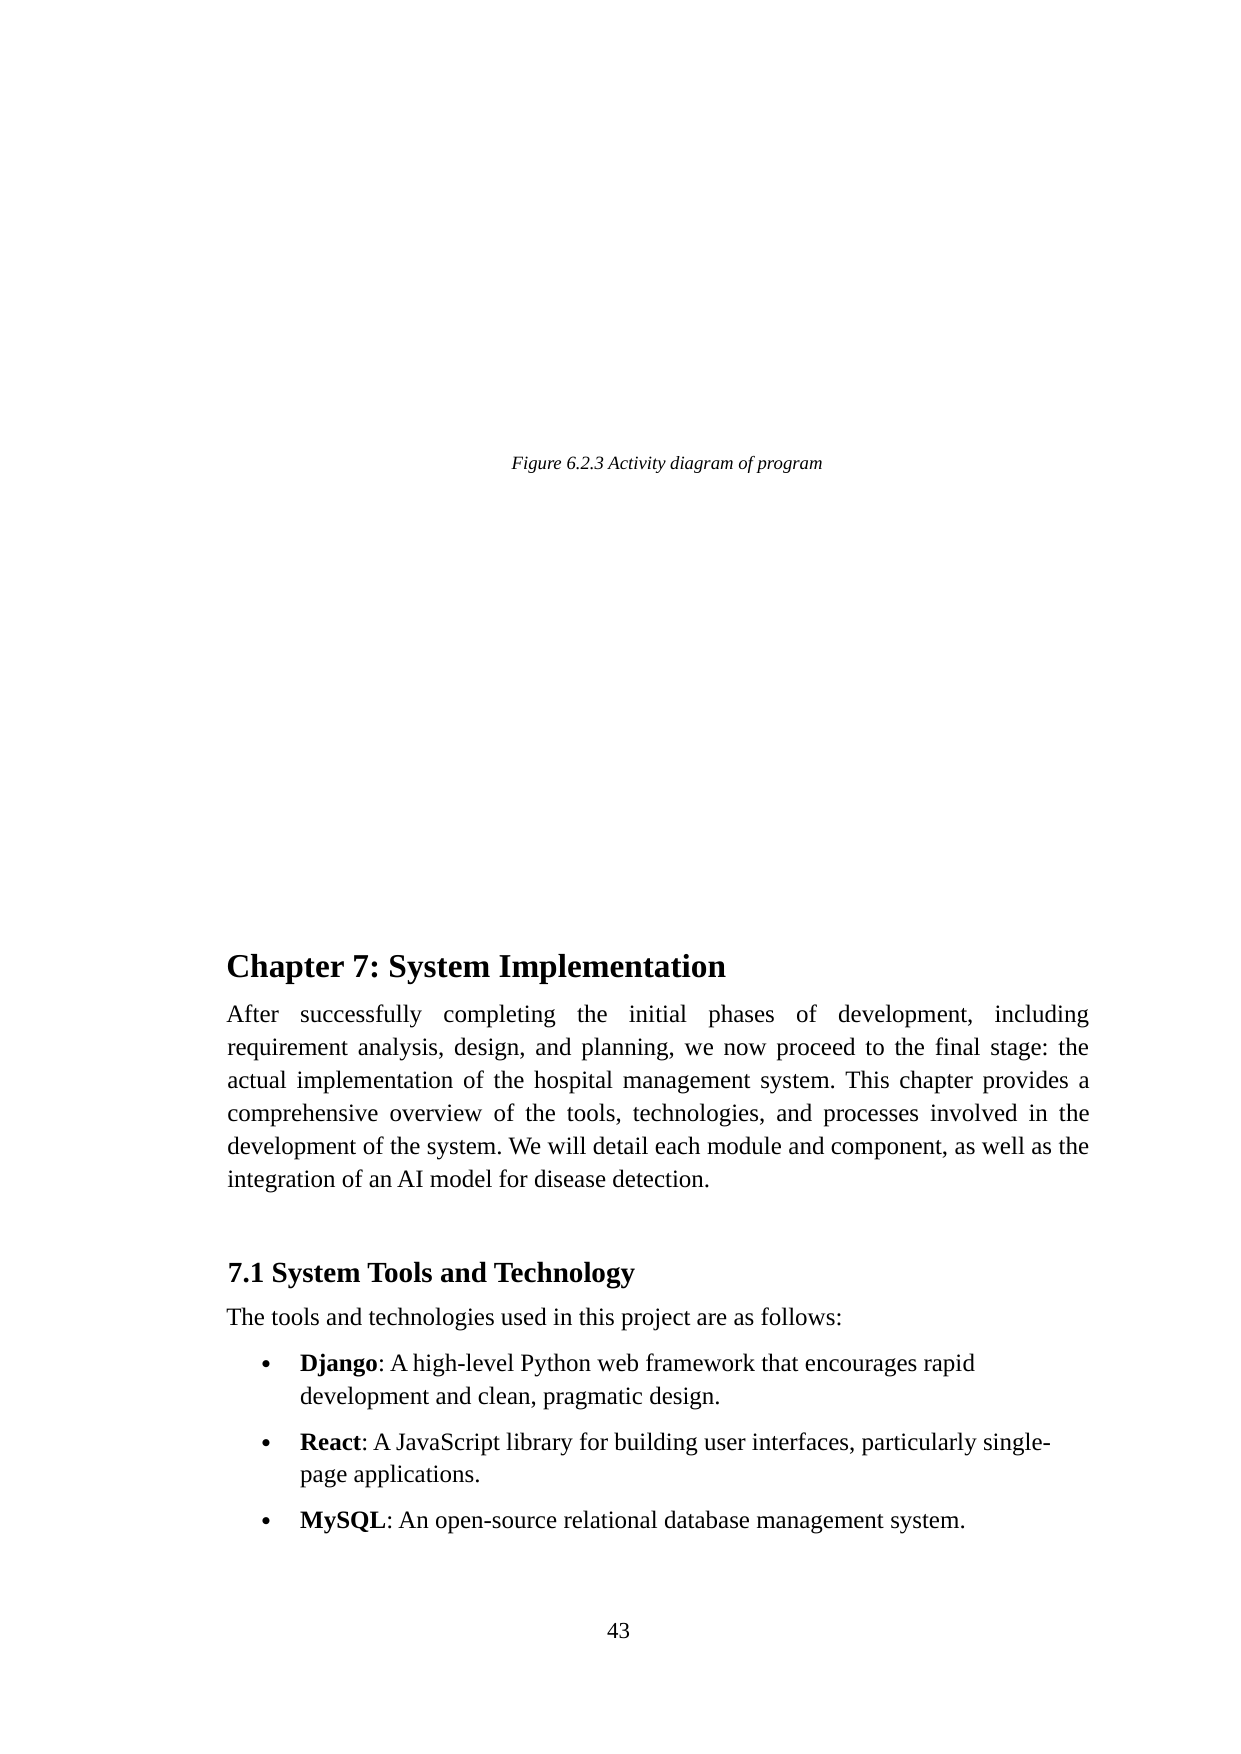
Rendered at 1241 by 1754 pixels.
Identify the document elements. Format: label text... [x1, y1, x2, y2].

subtitle Chapter 7: System Implementation [226, 947, 1054, 985]
list Django: A high-level Python web framework that encourages rapid development and clean, pragmatic design. [262, 1348, 1090, 1410]
subtitle 7.1 System Tools and Technology [228, 1255, 1090, 1289]
text The tools and technologies used in this project are as follows: [226, 1302, 1090, 1331]
text After successfully completing the initial phases of development, including requirement analysis, design, and planning, we now proceed to the final stage: the actual implementation of the hospital management system. This chapter provides a comprehensive overview of the tools, technologies, and processes involved in the development of the system. We will detail each module and component, as well as the integration of an AI model for disease detection. [226, 999, 1090, 1193]
text Figure 6.2.3 Activity diagram of program [226, 452, 1090, 473]
list React: A JavaScript library for building user interfaces, particularly single-page applications. [262, 1427, 1090, 1488]
list MySQL: An open-source relational database management system. [262, 1505, 1090, 1534]
